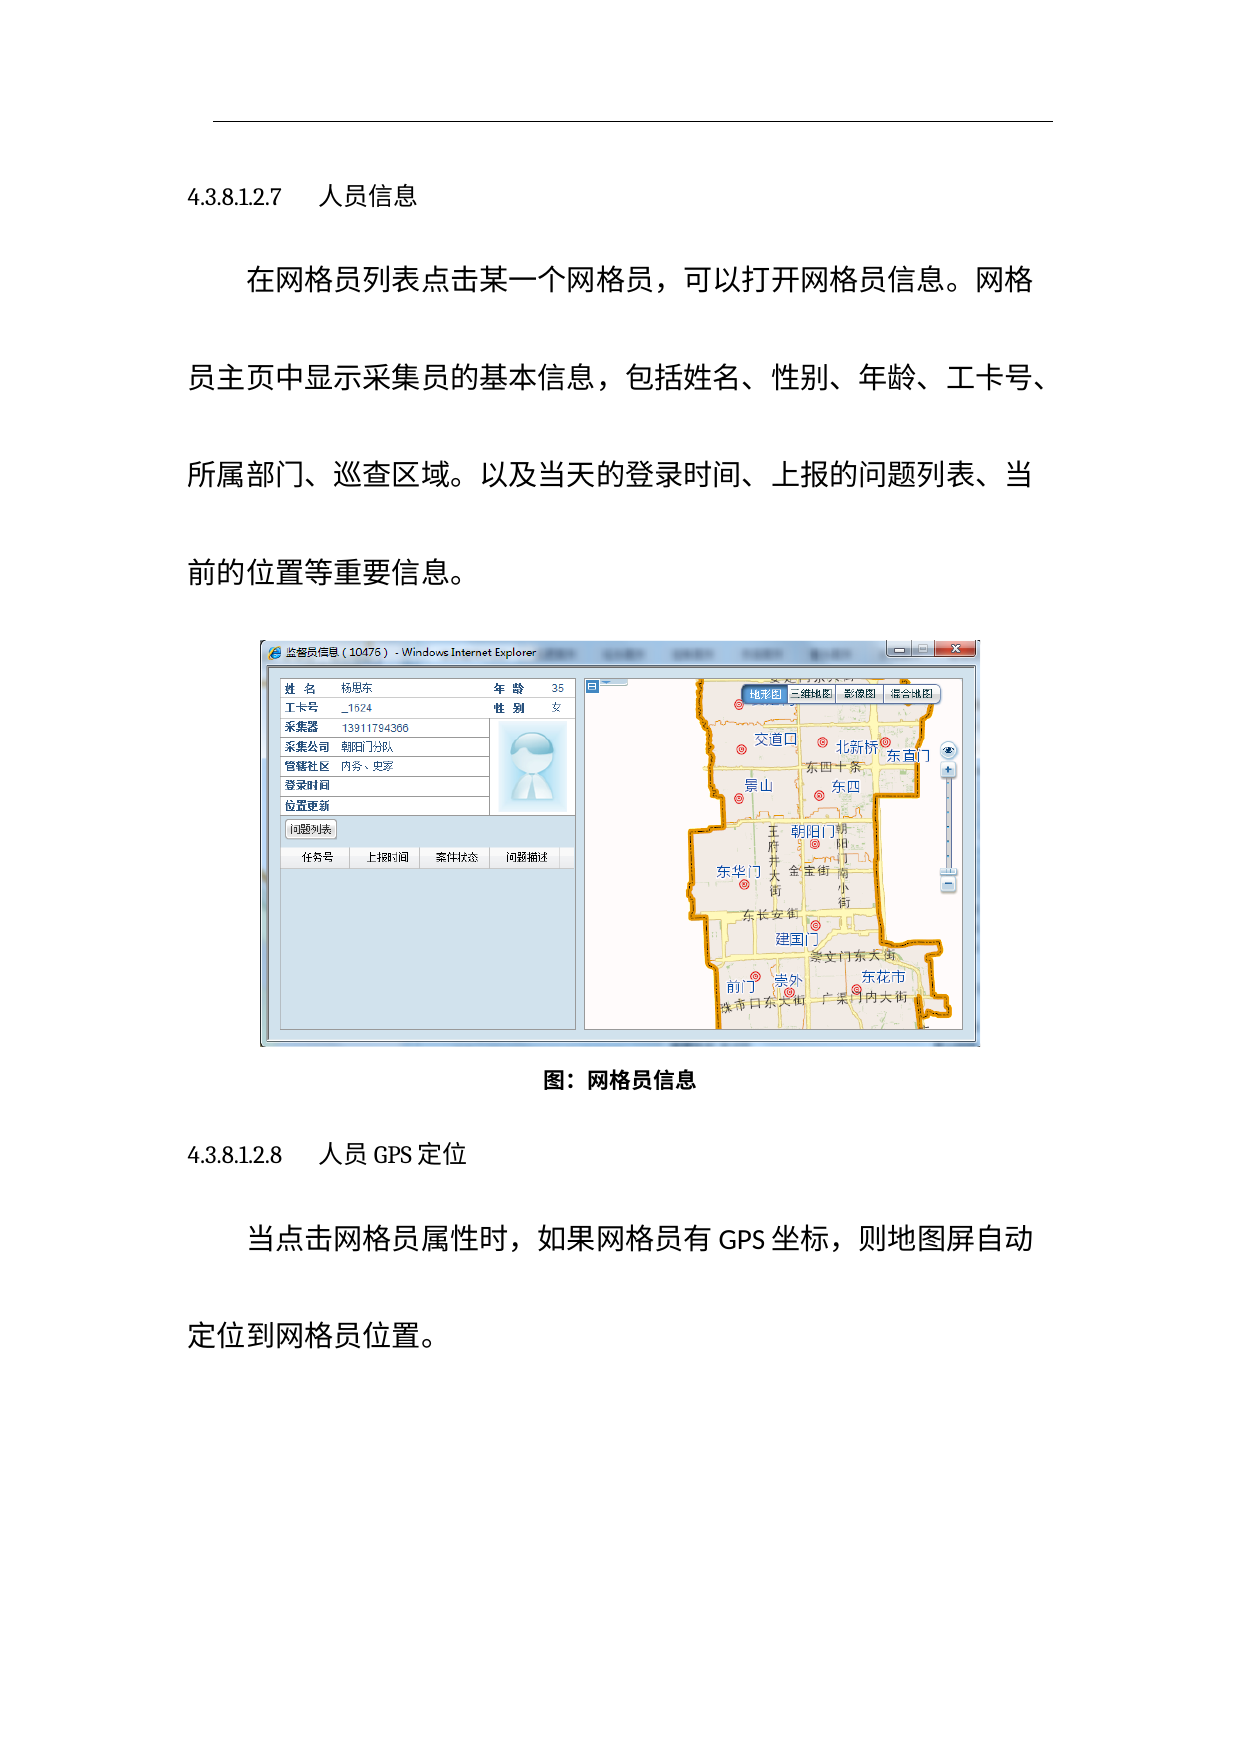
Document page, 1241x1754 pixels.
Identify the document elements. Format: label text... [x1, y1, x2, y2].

text 图：网格员信息 [187, 1063, 1053, 1095]
picture [260, 640, 981, 1047]
text 在网格员列表点击某一个网格员，可以打开网格员信息。网格员主页中显示采集员的基本信息，包括姓名、性别、年龄、工卡号、所属部门、巡查区域。以及当天的登录时间、上报的问题列表、当前的位置等重要信息。 [187, 246, 1053, 603]
text 当点击网格员属性时，如果网格员有GPS坐标，则地图屏自动定位到网格员位置。 [187, 1204, 1053, 1366]
subtitle 人员信息 [187, 162, 1053, 227]
subtitle 人员GPS定位 [187, 1120, 1053, 1185]
